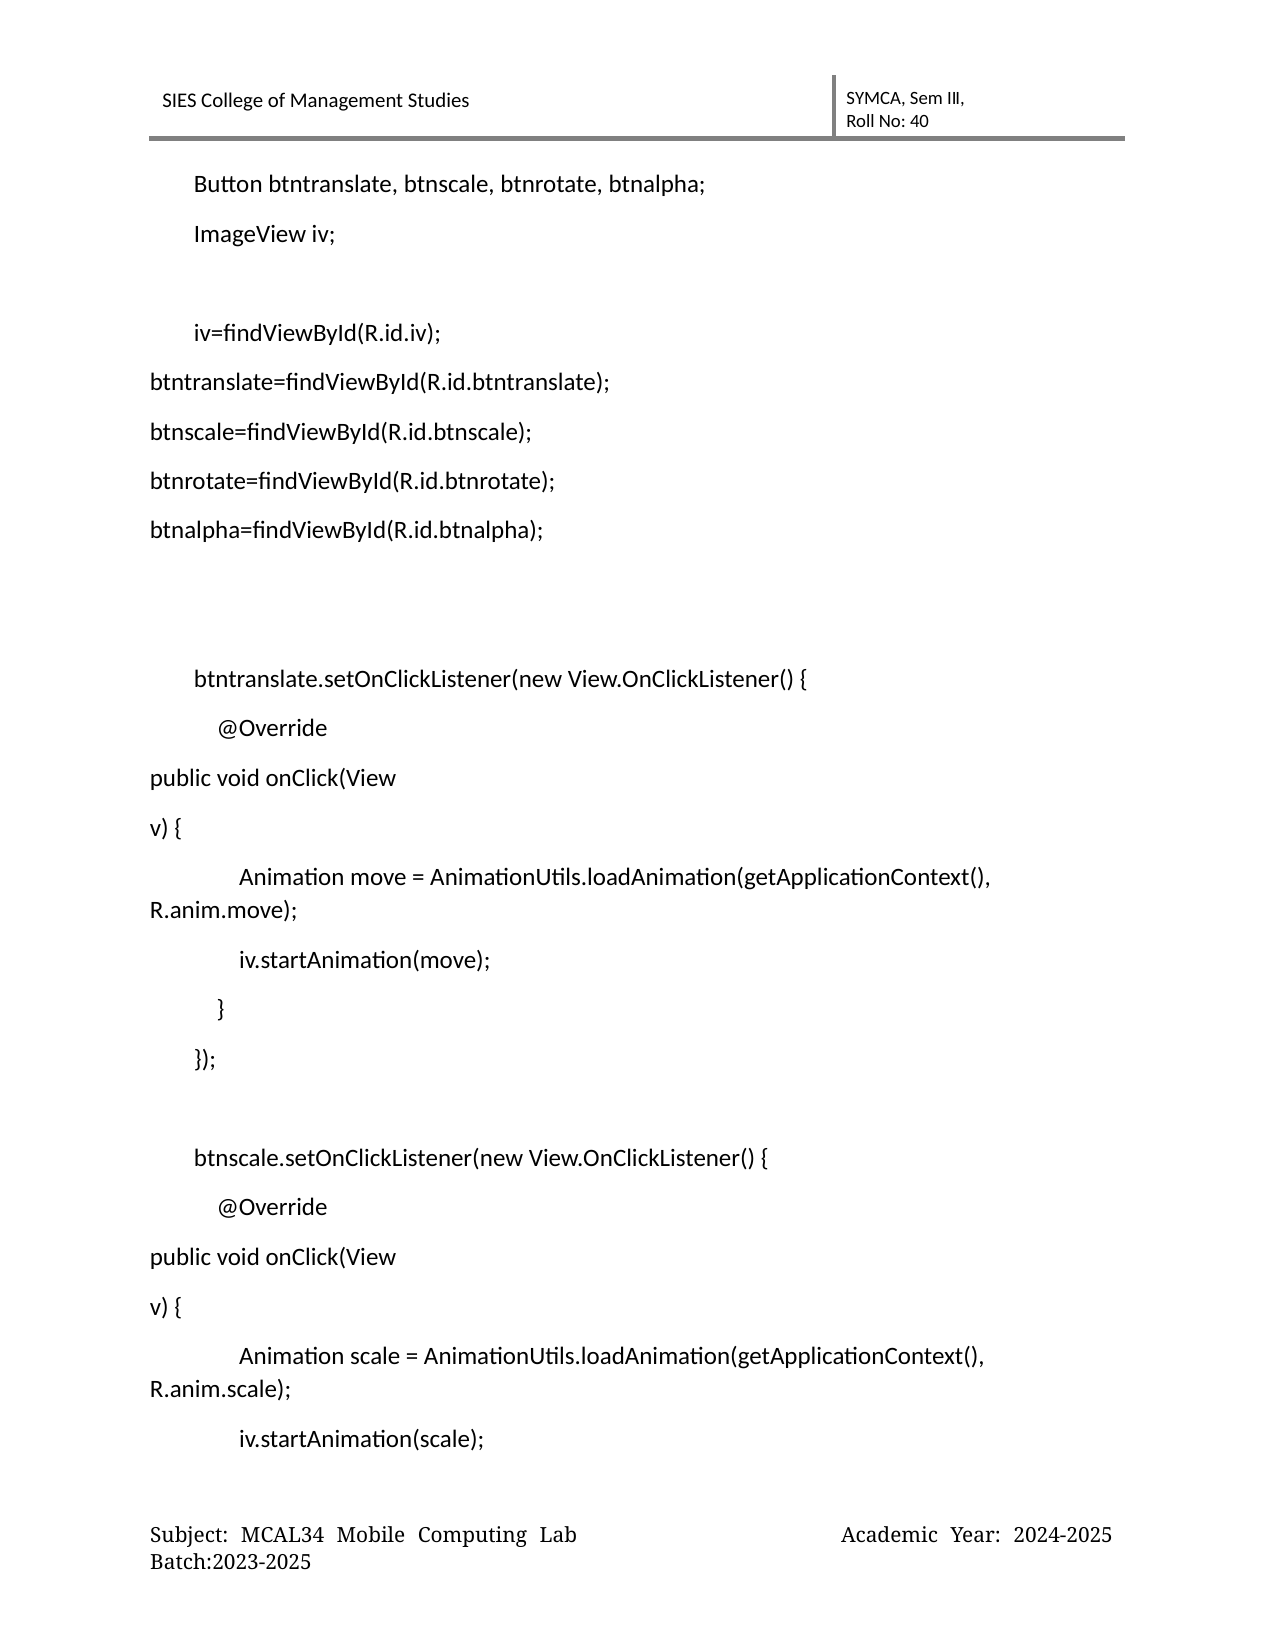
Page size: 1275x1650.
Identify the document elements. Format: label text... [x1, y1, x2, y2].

text Animation scale = AnimationUtils.loadAnimation(getApplicationContext(), R.anim.scale); [148, 1340, 1052, 1404]
text ImageView iv; [148, 218, 1052, 248]
text Button btntranslate, btnscale, btnrotate, btnalpha; [148, 168, 1052, 199]
text iv.startAnimation(scale); [148, 1423, 1052, 1453]
text @Override public void onClick(View v) { [148, 1191, 418, 1321]
text @Override public void onClick(View v) { [148, 712, 418, 842]
text iv.startAnimation(move); [148, 944, 1052, 974]
text iv=findViewById(R.id.iv); btntranslate=findViewById(R.id.btntranslate); btnscale=findViewById(R.id.btnscale); btnrotate=findViewById(R.id.btnrotate); btnalpha=findViewById(R.id.btnalpha); [148, 317, 827, 545]
text }); [148, 1043, 1052, 1073]
text btntranslate.setOnClickListener(new View.OnClickListener() { [148, 663, 1052, 693]
text Animation move = AnimationUtils.loadAnimation(getApplicationContext(), R.anim.move); [148, 862, 1052, 925]
text } [148, 993, 1052, 1024]
text btnscale.setOnClickListener(new View.OnClickListener() { [148, 1142, 1052, 1172]
